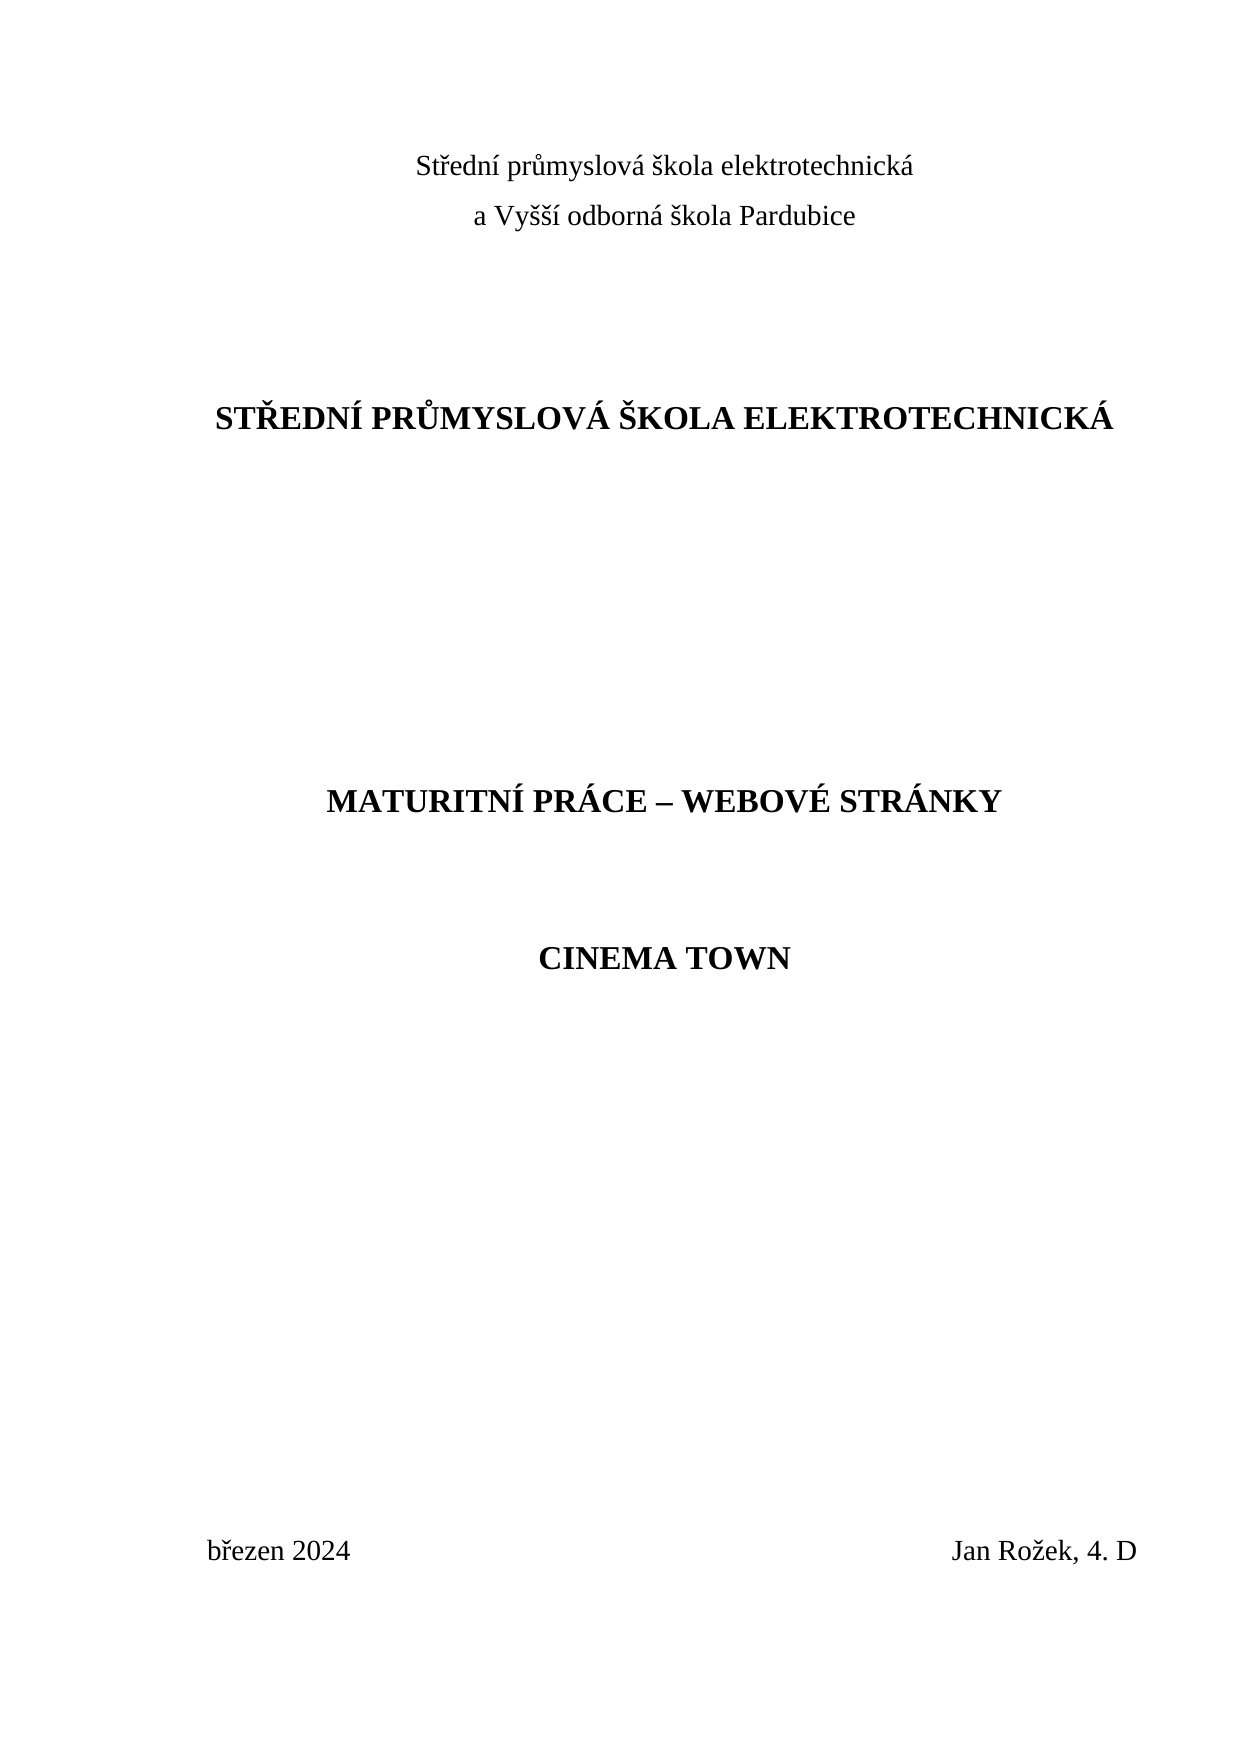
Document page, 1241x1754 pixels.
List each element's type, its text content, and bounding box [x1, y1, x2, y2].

text březen 2024 Jan Rožek, 4. D [207, 1533, 1122, 1567]
text CINEMA TOWN [207, 938, 1122, 977]
text MATURITNÍ PRÁCE – WEBOVÉ STRÁNKY [207, 781, 1122, 819]
text Střední průmyslová škola elektrotechnická a Vyšší odborná škola Pardubice [207, 148, 1122, 232]
text STŘEDNÍ PRŮMYSLOVÁ ŠKOLA ELEKTROTECHNICKÁ [207, 398, 1122, 437]
